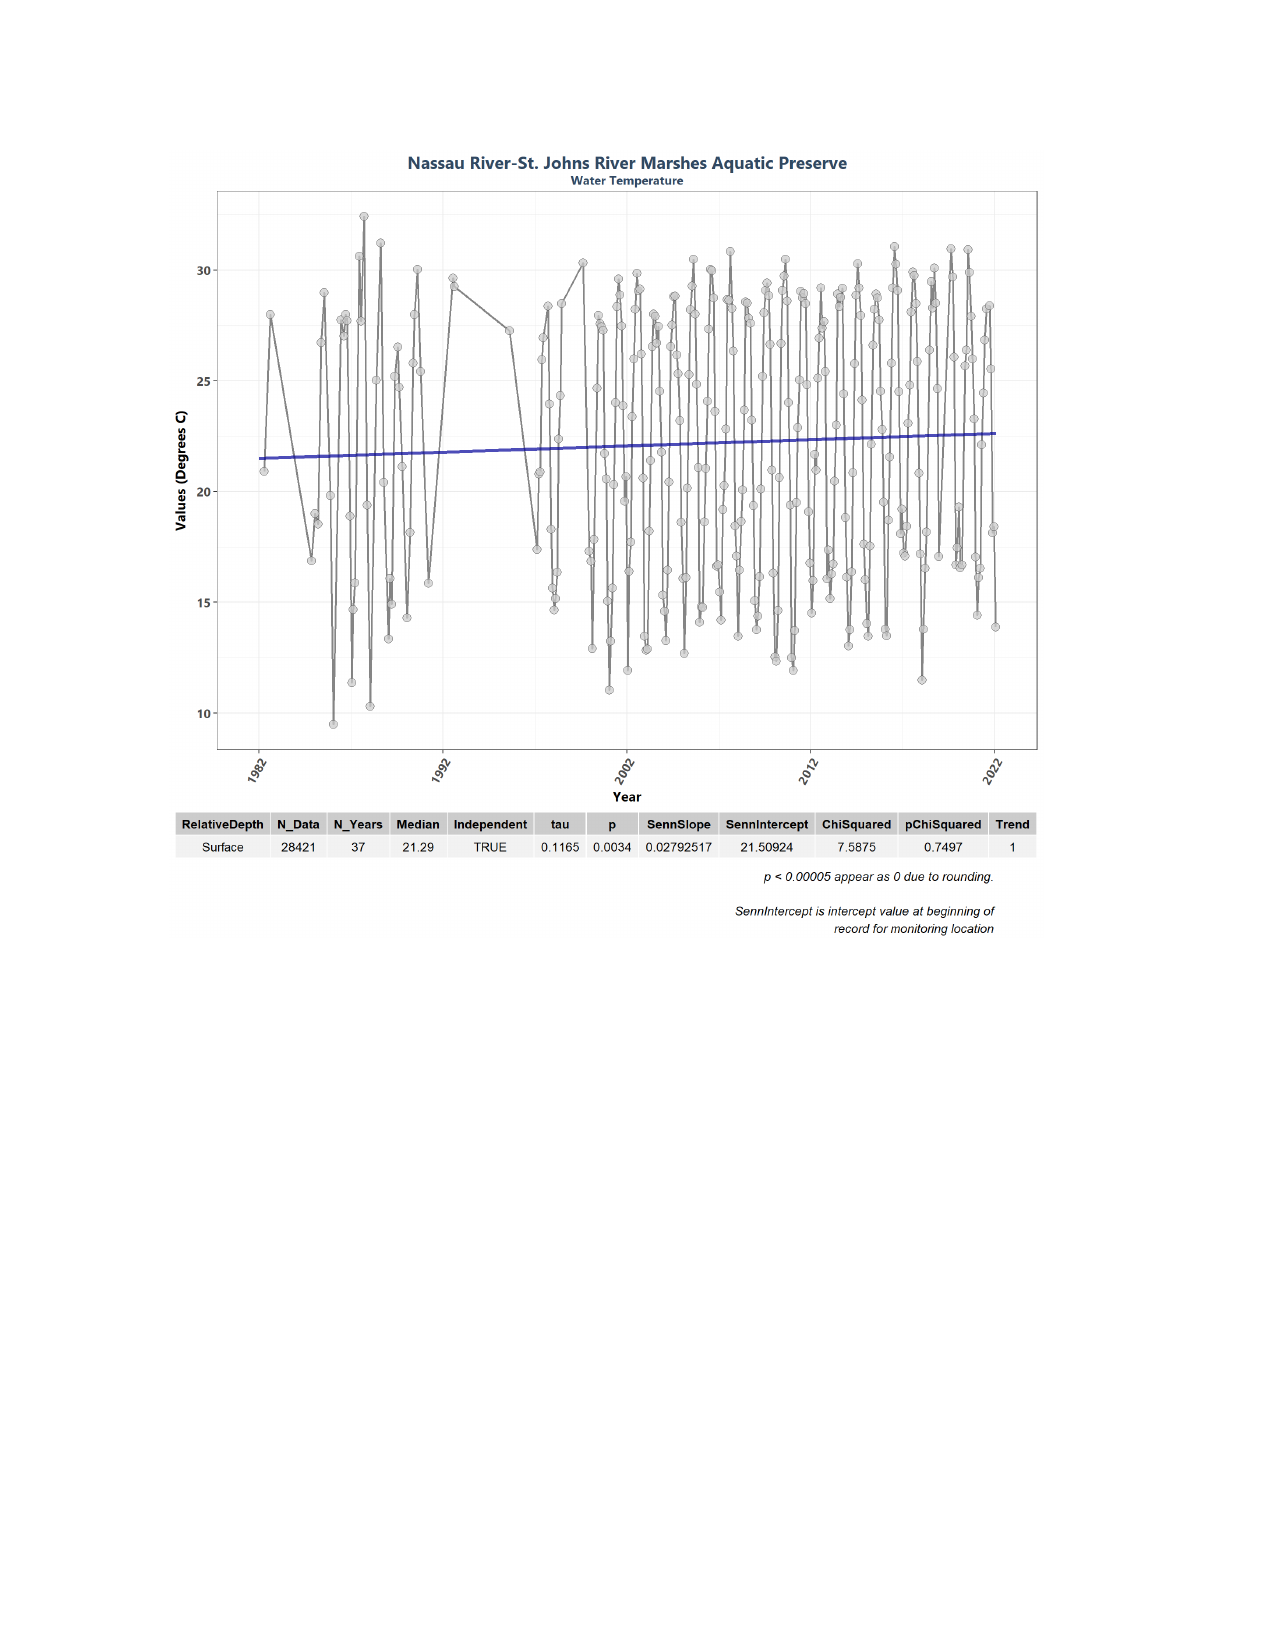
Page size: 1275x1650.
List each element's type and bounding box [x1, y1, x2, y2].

picture [168, 150, 1044, 938]
